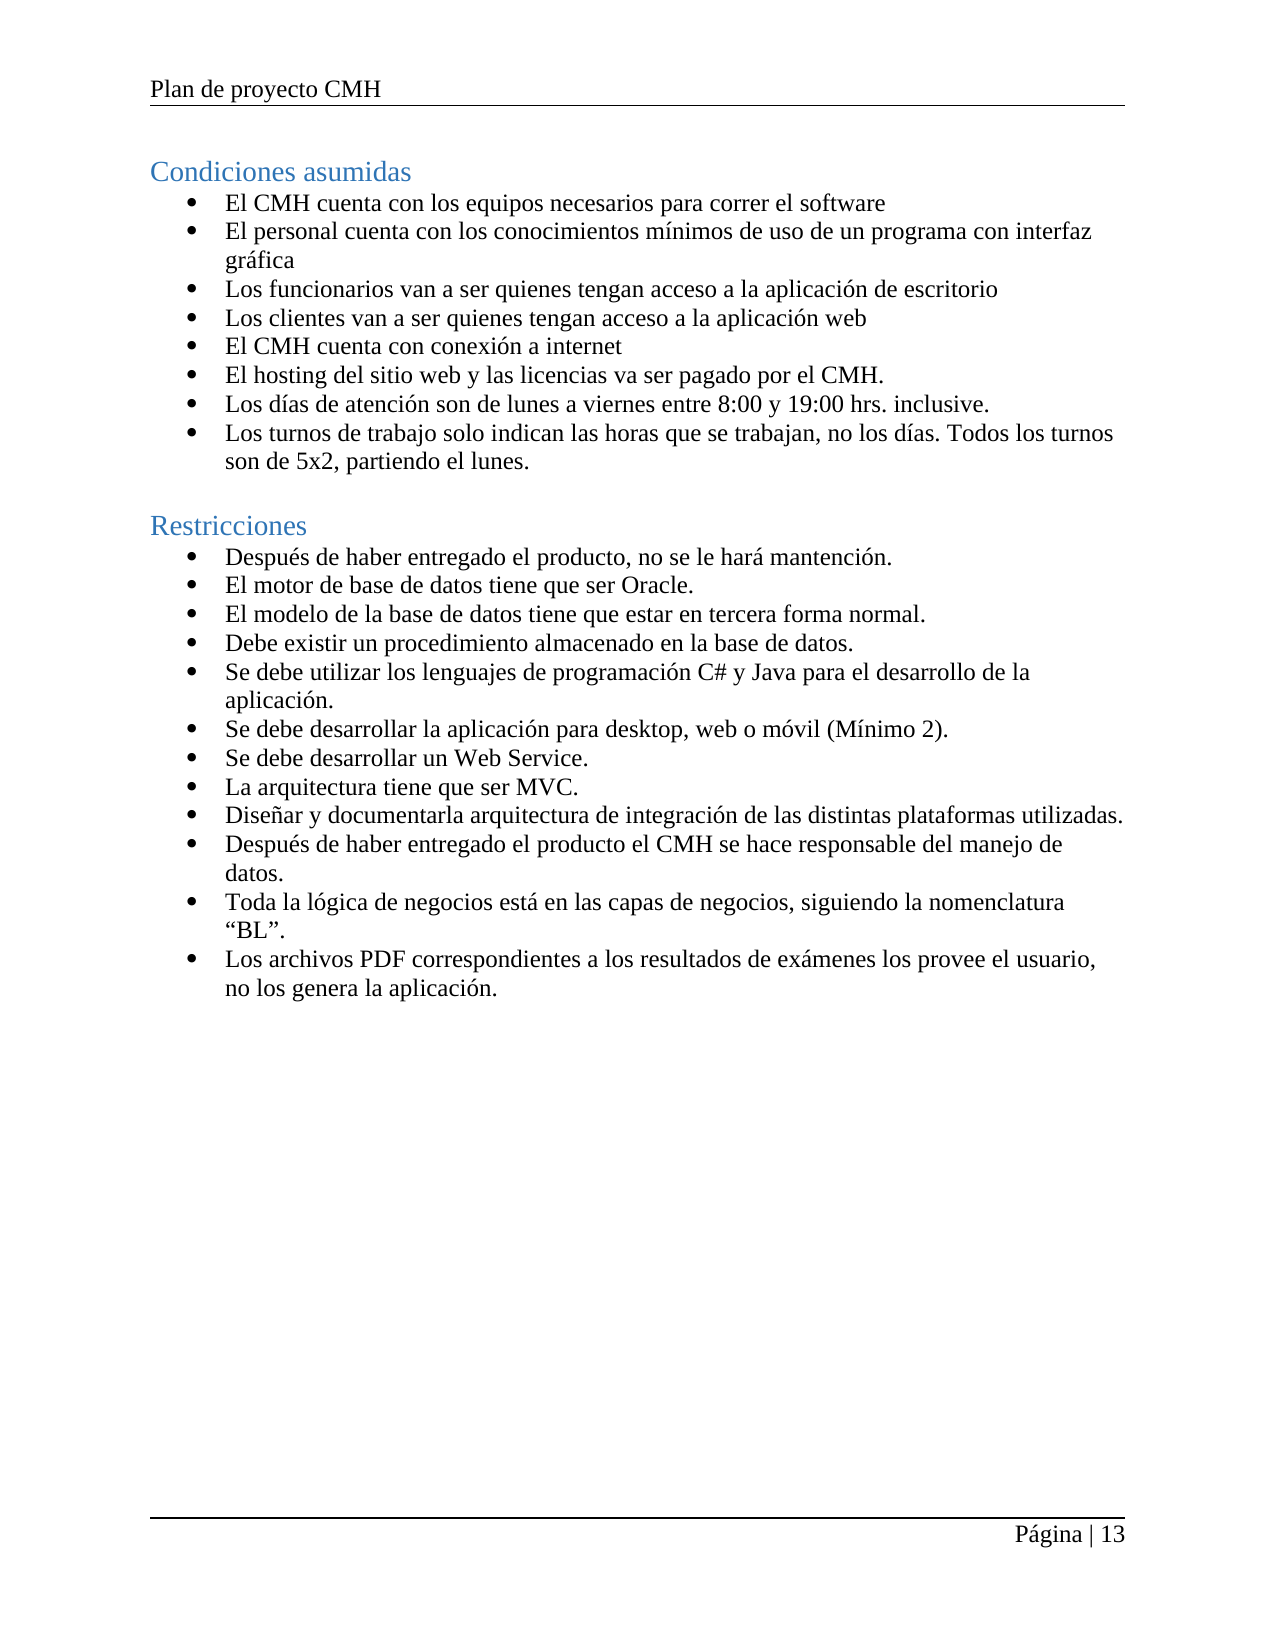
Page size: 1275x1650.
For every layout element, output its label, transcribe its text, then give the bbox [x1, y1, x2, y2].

list Después de haber entregado el producto el CMH se hace responsable del manejo de datos. [187, 829, 1125, 887]
list El personal cuenta con los conocimientos mínimos de uso de un programa con interfaz gráfica [187, 216, 1125, 274]
list El CMH cuenta con los equipos necesarios para correr el software [187, 188, 1125, 216]
list Debe existir un procedimiento almacenado en la base de datos. [187, 628, 1125, 657]
list Toda la lógica de negocios está en las capas de negocios, siguiendo la nomenclatura “BL”. [187, 887, 1125, 944]
list El modelo de la base de datos tiene que estar en tercera forma normal. [187, 599, 1125, 628]
list Se debe desarrollar la aplicación para desktop, web o móvil (Mínimo 2). [187, 714, 1125, 743]
subtitle Condiciones asumidas [150, 154, 1125, 188]
list La arquitectura tiene que ser MVC. [187, 772, 1125, 800]
list El motor de base de datos tiene que ser Oracle. [187, 570, 1125, 599]
list Los turnos de trabajo solo indican las horas que se trabajan, no los días. Todos los turnos son de 5x2, partiendo el lunes. [187, 418, 1125, 475]
list Los clientes van a ser quienes tengan acceso a la aplicación web [187, 303, 1125, 331]
list Los archivos PDF correspondientes a los resultados de exámenes los provee el usuario, no los genera la aplicación. [187, 944, 1125, 1002]
list Después de haber entregado el producto, no se le hará mantención. [187, 542, 1125, 570]
list Los funcionarios van a ser quienes tengan acceso a la aplicación de escritorio [187, 274, 1125, 303]
list Los días de atención son de lunes a viernes entre 8:00 y 19:00 hrs. inclusive. [187, 389, 1125, 418]
list El hosting del sitio web y las licencias va ser pagado por el CMH. [187, 360, 1125, 389]
list Diseñar y documentarla arquitectura de integración de las distintas plataformas utilizadas. [187, 800, 1125, 829]
subtitle Restricciones [150, 508, 1125, 542]
list El CMH cuenta con conexión a internet [187, 331, 1125, 360]
list Se debe desarrollar un Web Service. [187, 743, 1125, 772]
list Se debe utilizar los lenguajes de programación C# y Java para el desarrollo de la aplicación. [187, 657, 1125, 714]
